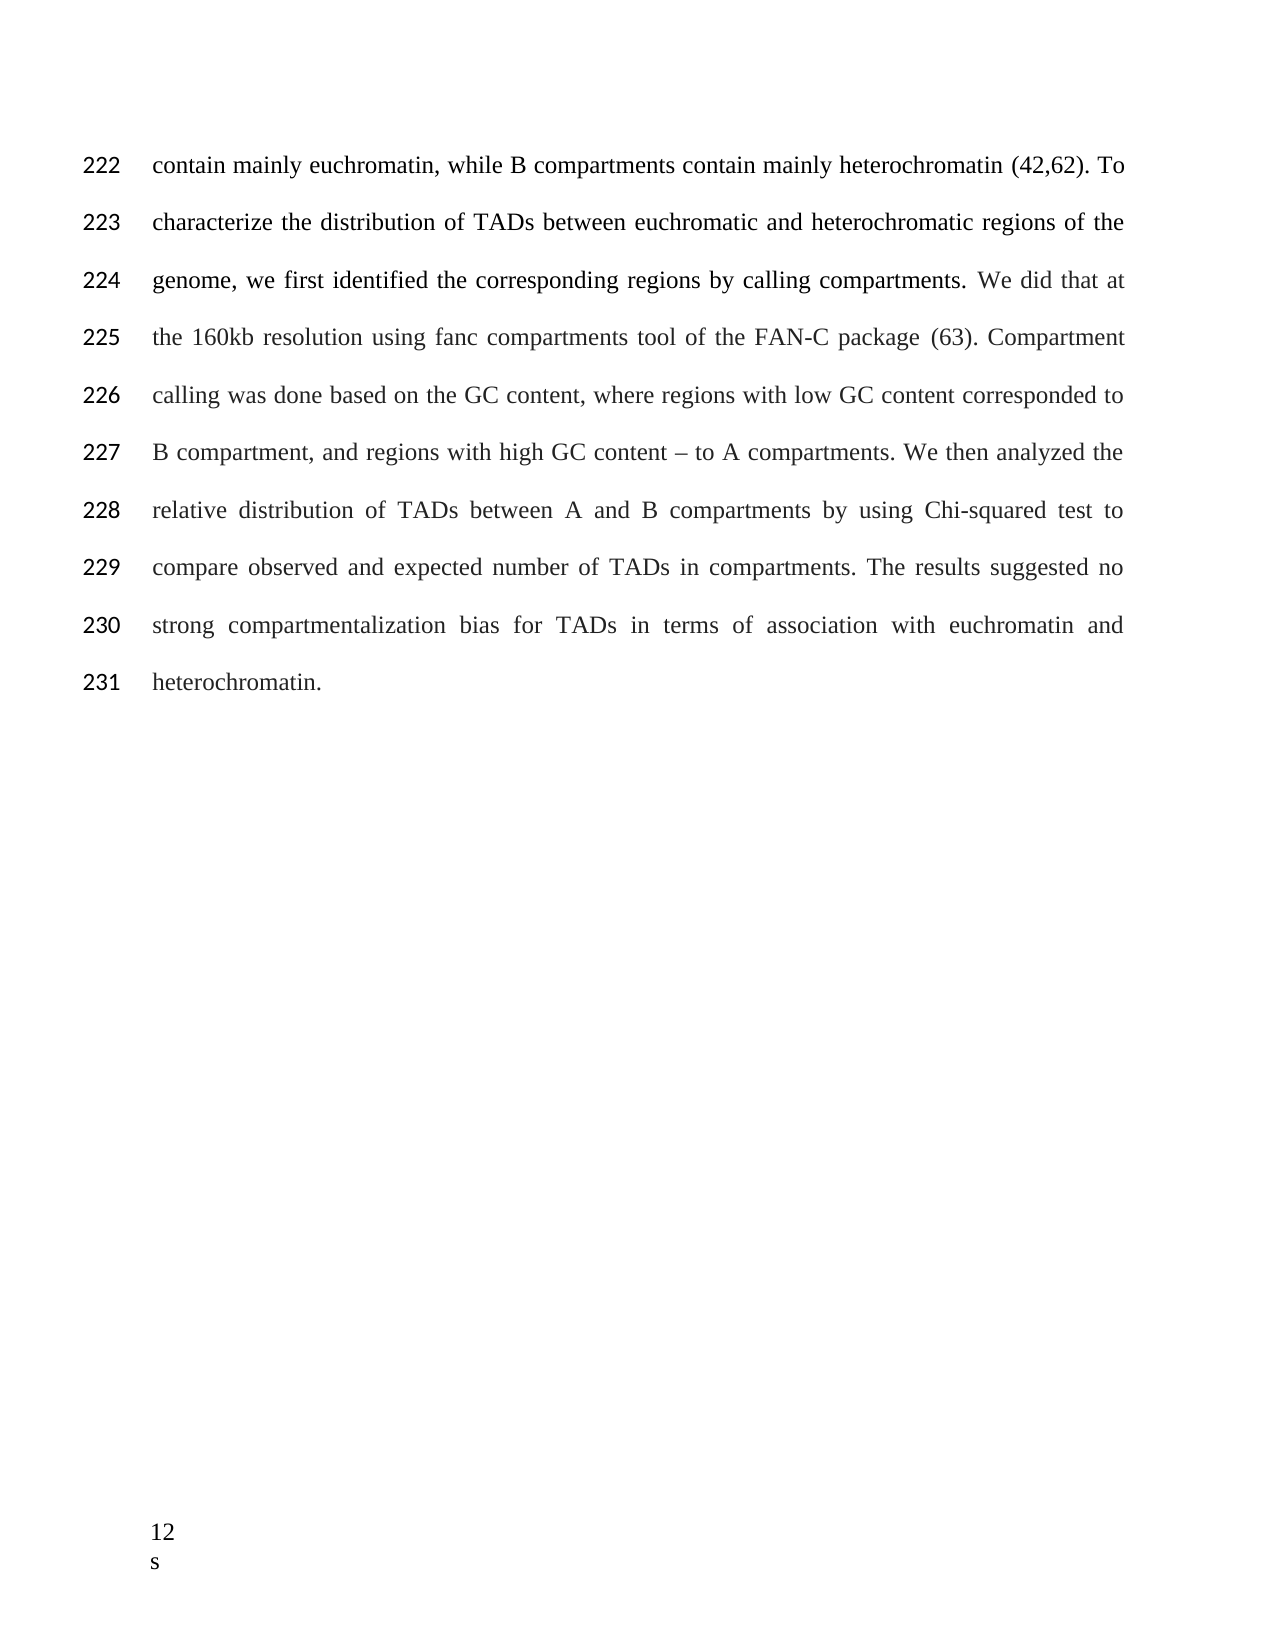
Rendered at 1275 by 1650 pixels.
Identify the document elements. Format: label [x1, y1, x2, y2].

text [152, 150, 1125, 696]
